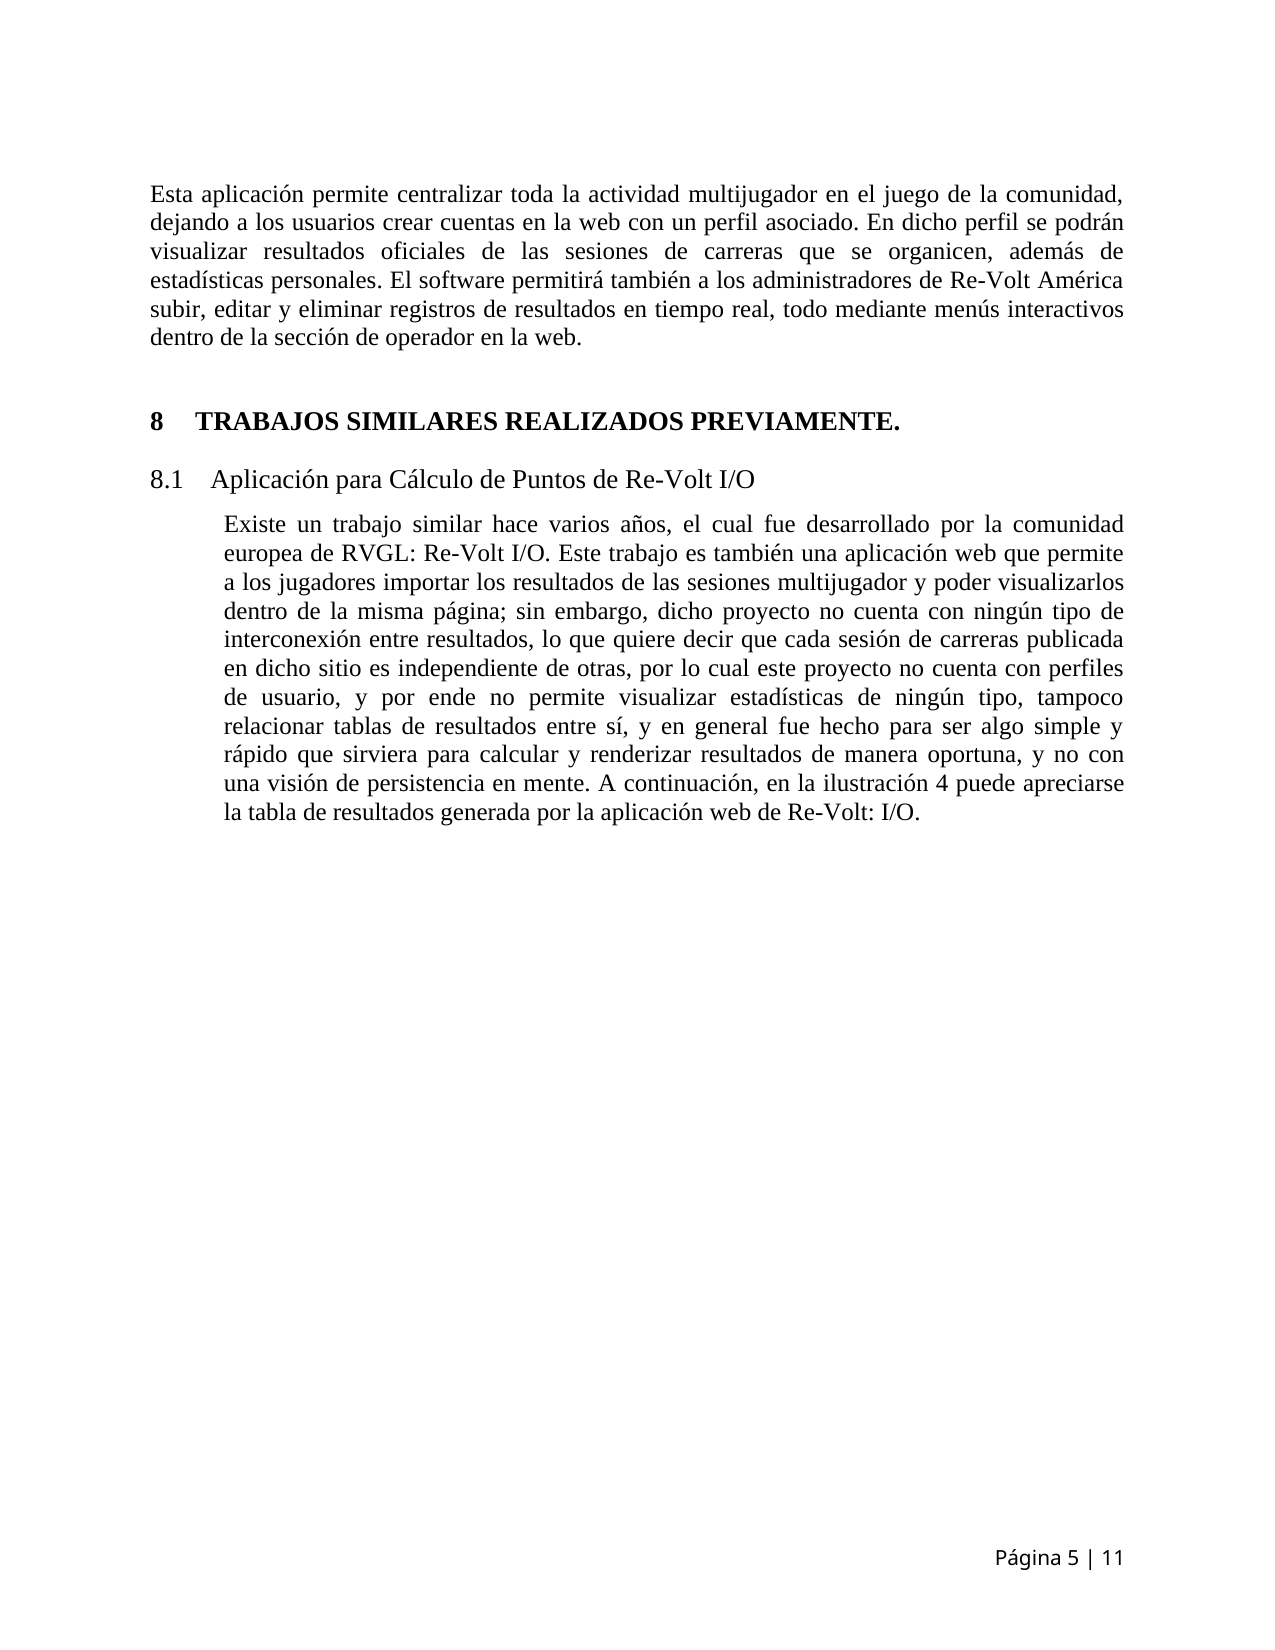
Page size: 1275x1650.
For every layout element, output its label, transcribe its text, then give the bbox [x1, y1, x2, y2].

subtitle TRABAJOS SIMILARES REALIZADOS PREVIAMENTE. [150, 405, 1125, 436]
text Existe un trabajo similar hace varios años, el cual fue desarrollado por la comunidad europea de RVGL: Re-Volt I/O. Este trabajo es también una aplicación web que permite a los jugadores importar los resultados de las sesiones multijugador y poder visualizarlos dentro de la misma página; sin embargo, dicho proyecto no cuenta con ningún tipo de interconexión entre resultados, lo que quiere decir que cada sesión de carreras publicada en dicho sitio es independiente de otras, por lo cual este proyecto no cuenta con perfiles de usuario, y por ende no permite visualizar estadísticas de ningún tipo, tampoco relacionar tablas de resultados entre sí, y en general fue hecho para ser algo simple y rápido que sirviera para calcular y renderizar resultados de manera oportuna, y no con una visión de persistencia en mente. A continuación, en la ilustración 4 puede apreciarse la tabla de resultados generada por la aplicación web de Re-Volt: I/O. [224, 509, 1125, 826]
text Esta aplicación permite centralizar toda la actividad multijugador en el juego de la comunidad, dejando a los usuarios crear cuentas en la web con un perfil asociado. En dicho perfil se podrán visualizar resultados oficiales de las sesiones de carreras que se organicen, además de estadísticas personales. El software permitirá también a los administradores de Re-Volt América subir, editar y eliminar registros de resultados en tiempo real, todo mediante menús interactivos dentro de la sección de operador en la web. [150, 179, 1125, 351]
subtitle Aplicación para Cálculo de Puntos de Re-Volt I/O [150, 463, 1125, 495]
